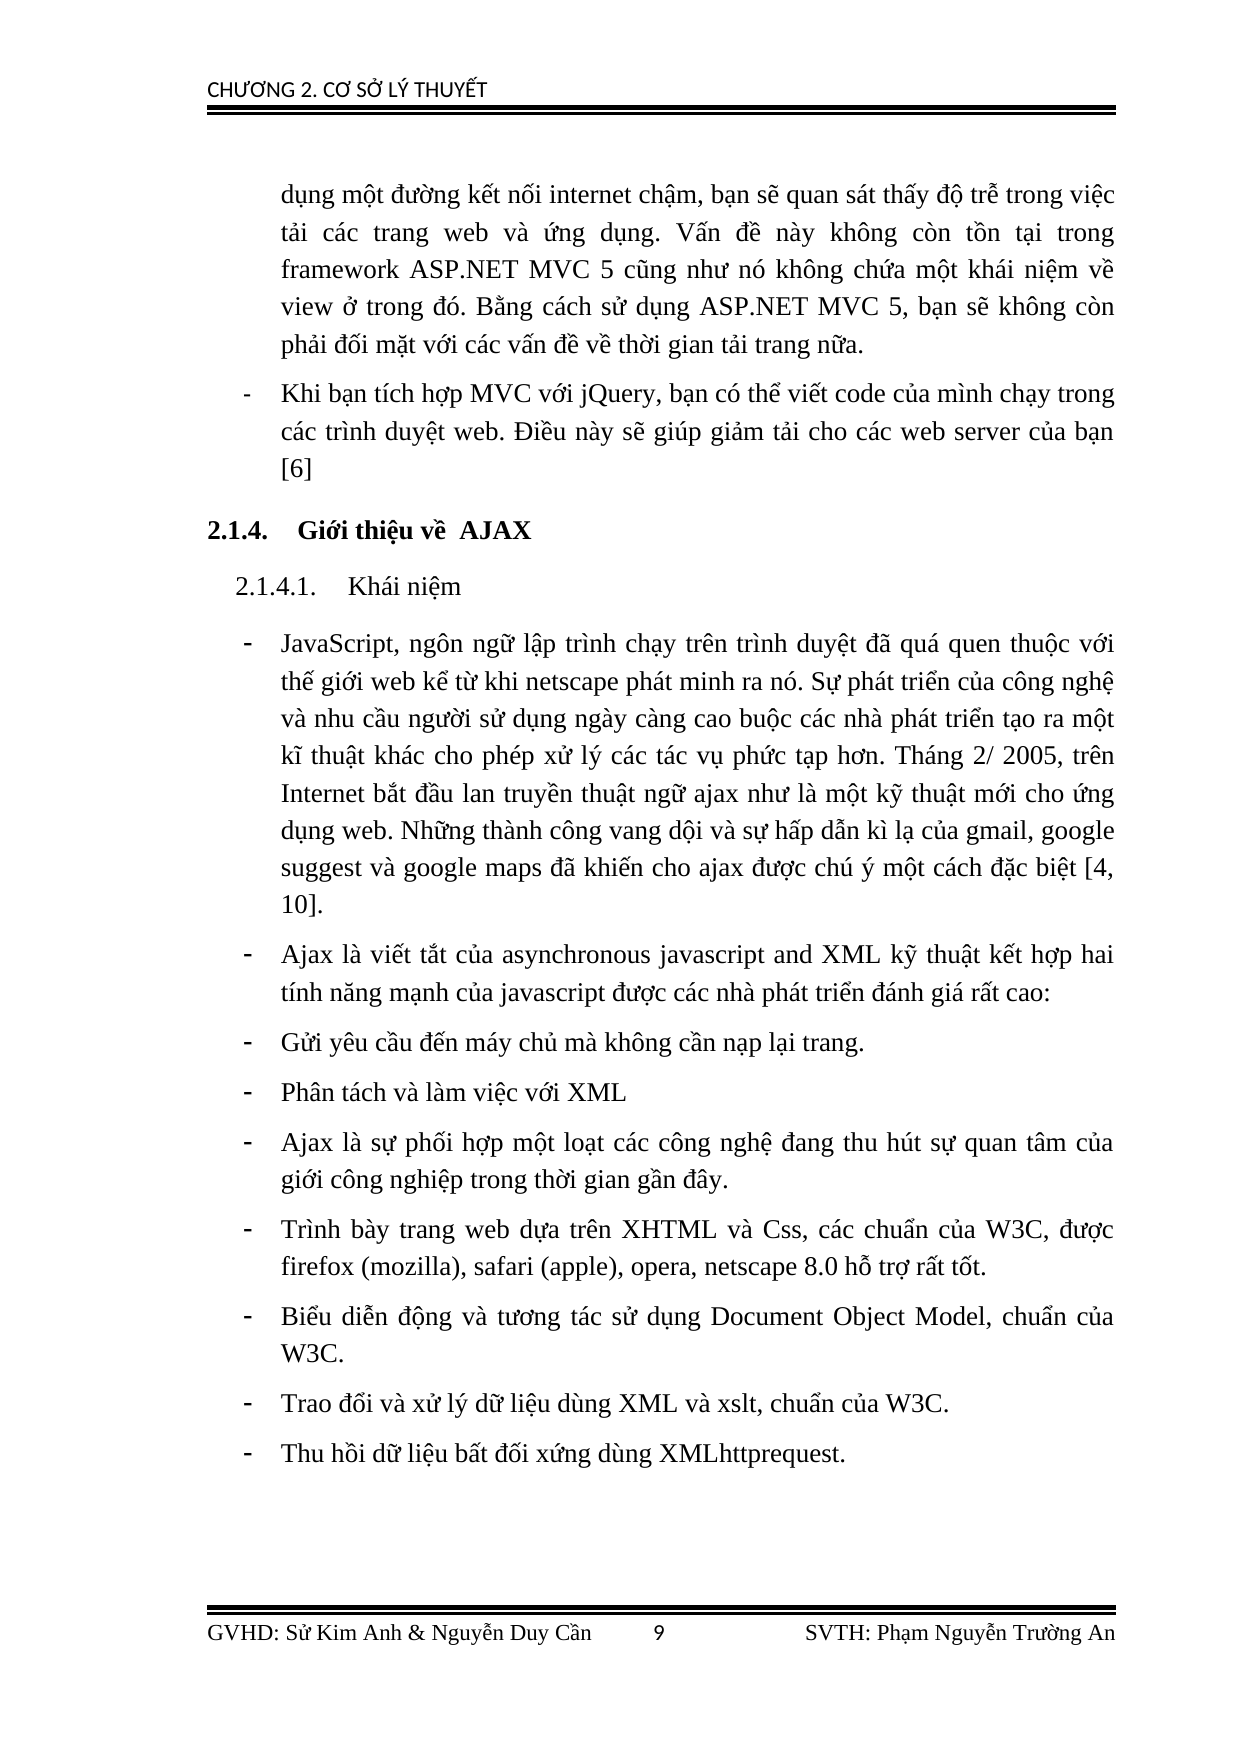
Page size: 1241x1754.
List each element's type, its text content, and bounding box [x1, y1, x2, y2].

list Gửi yêu cầu đến máy chủ mà không cần nạp lại trang. [243, 1026, 1116, 1057]
text Khái niệm [235, 571, 1117, 602]
list JavaScript, ngôn ngữ lập trình chạy trên trình duyệt đã quá quen thuộc với thế giới web kể từ khi netscape phát minh ra nó. Sự phát triển của công nghệ và nhu cầu người sử dụng ngày càng cao buộc các nhà phát triển tạo ra một kĩ thuật khác cho phép xử lý các tác vụ phức tạp hơn. Tháng 2/ 2005, trên Internet bắt đầu lan truyền thuật ngữ ajax như là một kỹ thuật mới cho ứng dụng web. Những thành công vang dội và sự hấp dẫn kì lạ của gmail, google suggest và google maps đã khiến cho ajax được chú ý một cách đặc biệt [4, 10]. [243, 627, 1116, 920]
list Trình bày trang web dựa trên XHTML và Css, các chuẩn của W3C, được firefox (mozilla), safari (apple), opera, netscape 8.0 hỗ trợ rất tốt. [243, 1213, 1116, 1281]
list Phân tách và làm việc với XML [243, 1076, 1116, 1107]
list Ajax là sự phối hợp một loạt các công nghệ đang thu hút sự quan tâm của giới công nghiệp trong thời gian gần đây. [243, 1126, 1116, 1194]
list Trao đổi và xử lý dữ liệu dùng XML và xslt, chuẩn của W3C. [243, 1387, 1116, 1418]
list Ajax là viết tắt của asynchronous javascript and XML kỹ thuật kết hợp hai tính năng mạnh của javascript được các nhà phát triển đánh giá rất cao: [243, 938, 1116, 1007]
list Biểu diễn động và tương tác sử dụng Document Object Model, chuẩn của W3C. [243, 1300, 1116, 1368]
list Thu hồi dữ liệu bất đối xứng dùng XMLhttprequest. [243, 1437, 1116, 1468]
text Giới thiệu về AJAX [207, 514, 1117, 546]
list Khi bạn tích hợp MVC với jQuery, bạn có thể viết code của mình chạy trong các trình duyệt web. Điều này sẽ giúp giảm tải cho các web server của bạn [6] [243, 377, 1116, 483]
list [243, 178, 1116, 359]
